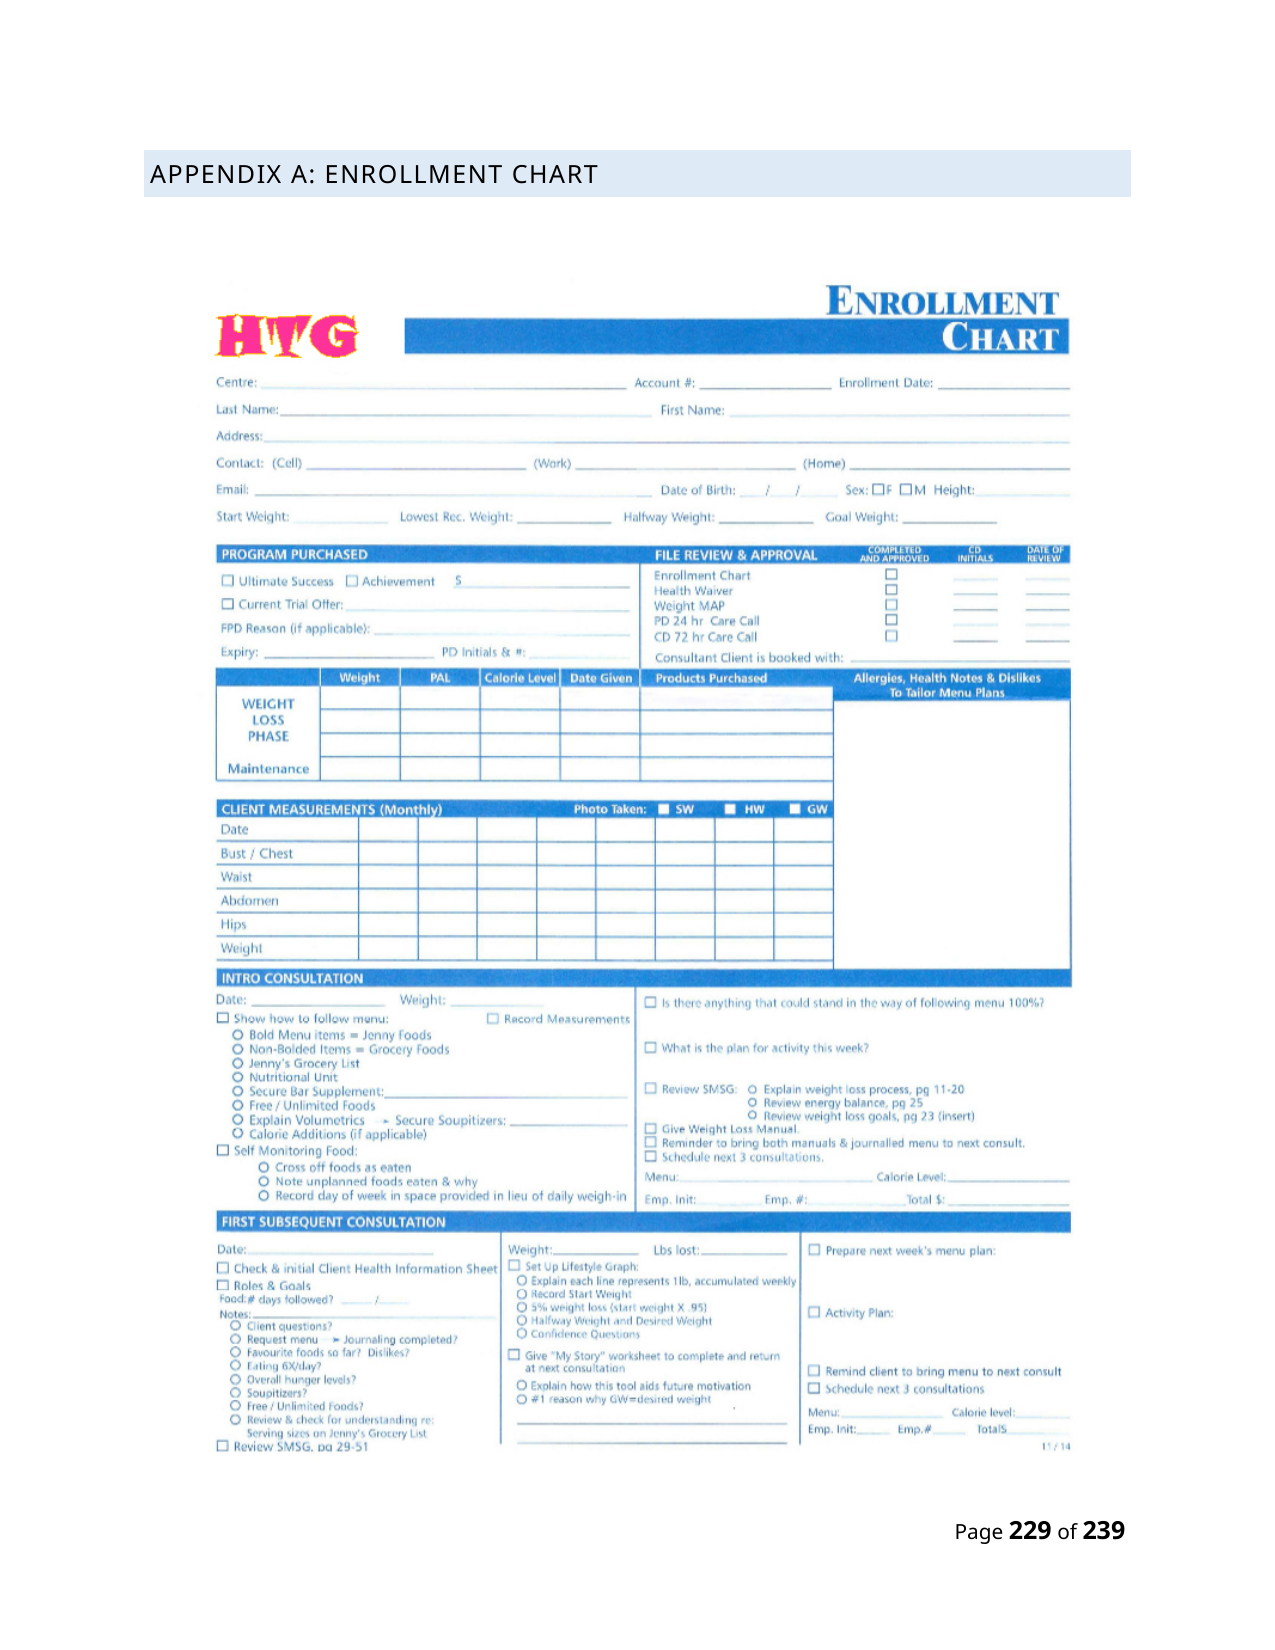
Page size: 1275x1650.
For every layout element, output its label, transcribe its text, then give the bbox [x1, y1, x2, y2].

picture [150, 229, 1125, 1491]
subtitle Appendix A: ENROLLMENT CHART [150, 156, 1125, 190]
